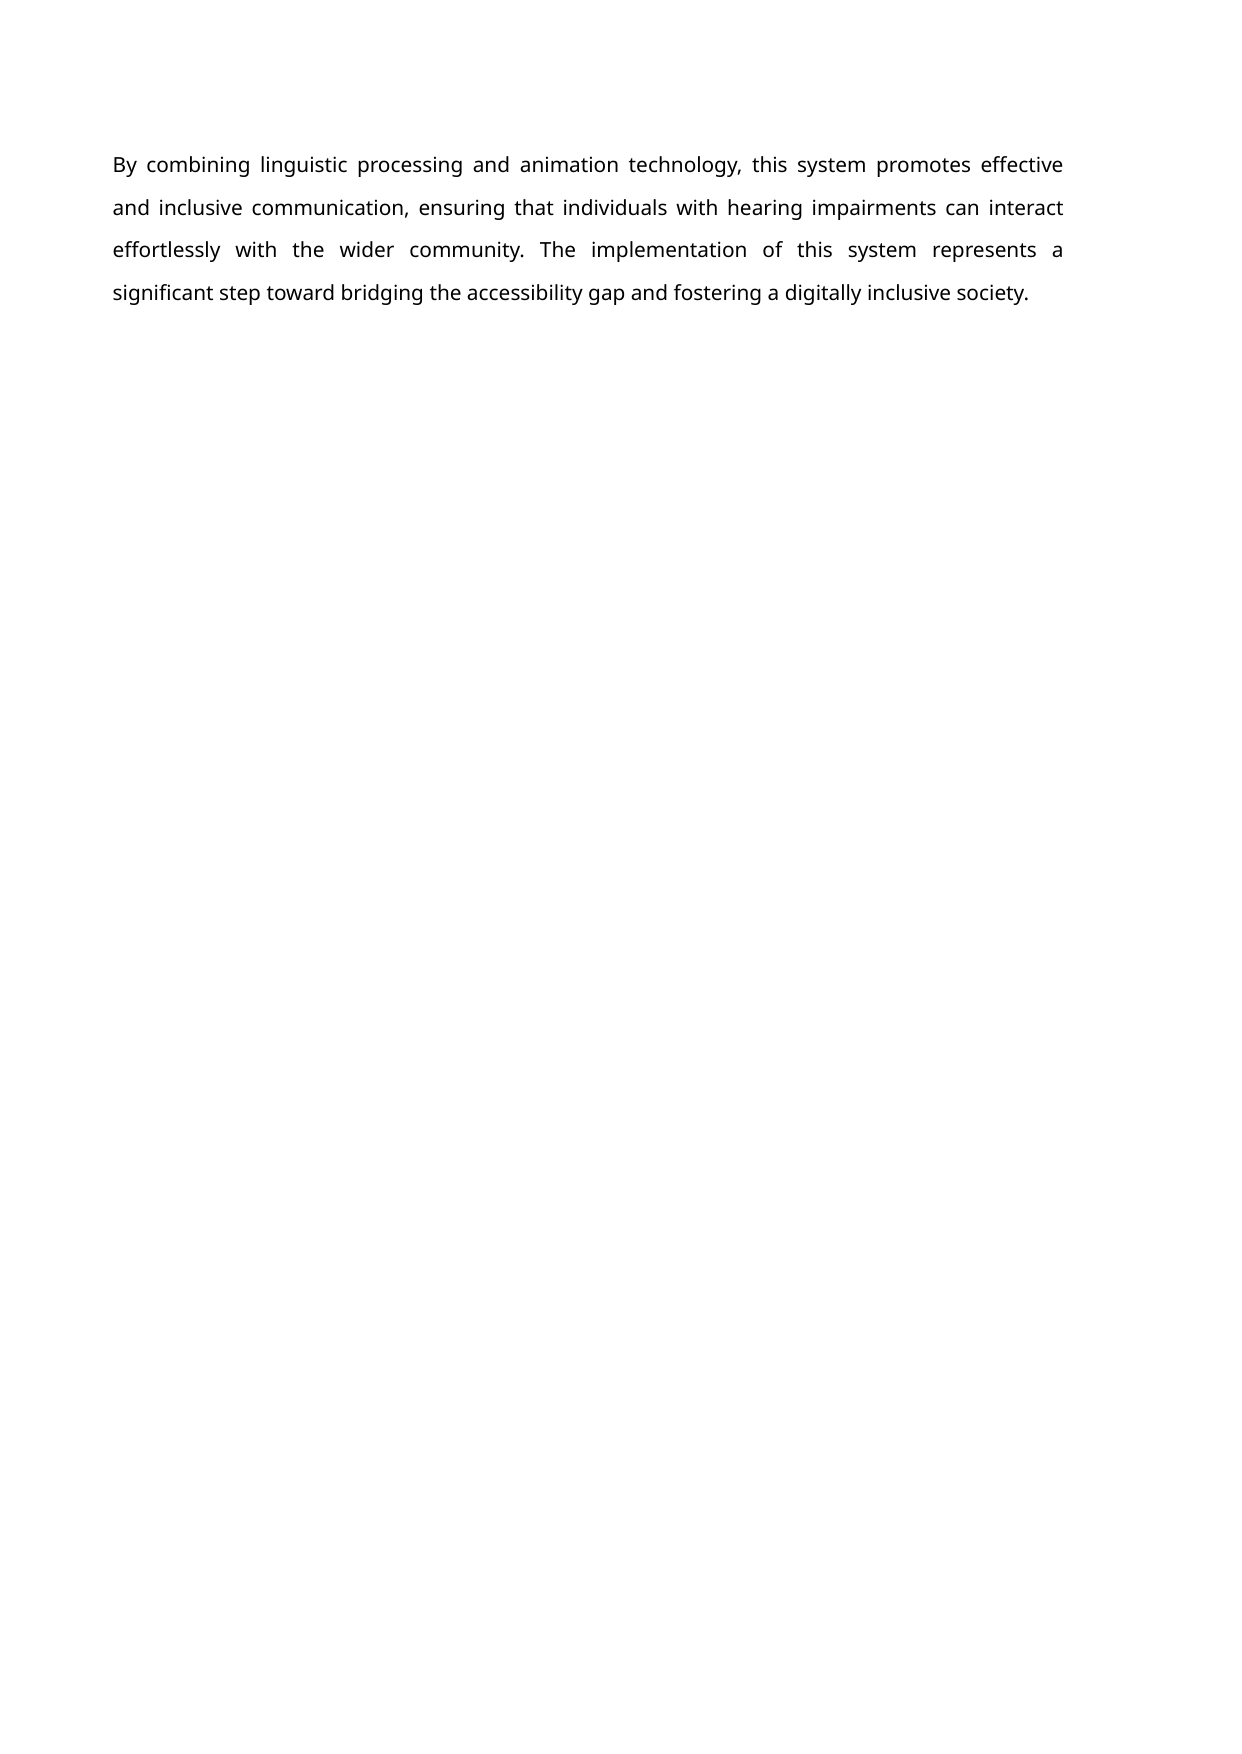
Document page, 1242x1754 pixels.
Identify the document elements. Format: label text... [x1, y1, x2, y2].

text By combining linguistic processing and animation technology, this system promotes effective and inclusive communication, ensuring that individuals with hearing impairments can interact effortlessly with the wider community. The implementation of this system represents a significant step toward bridging the accessibility gap and fostering a digitally inclusive society. [112, 150, 1064, 306]
